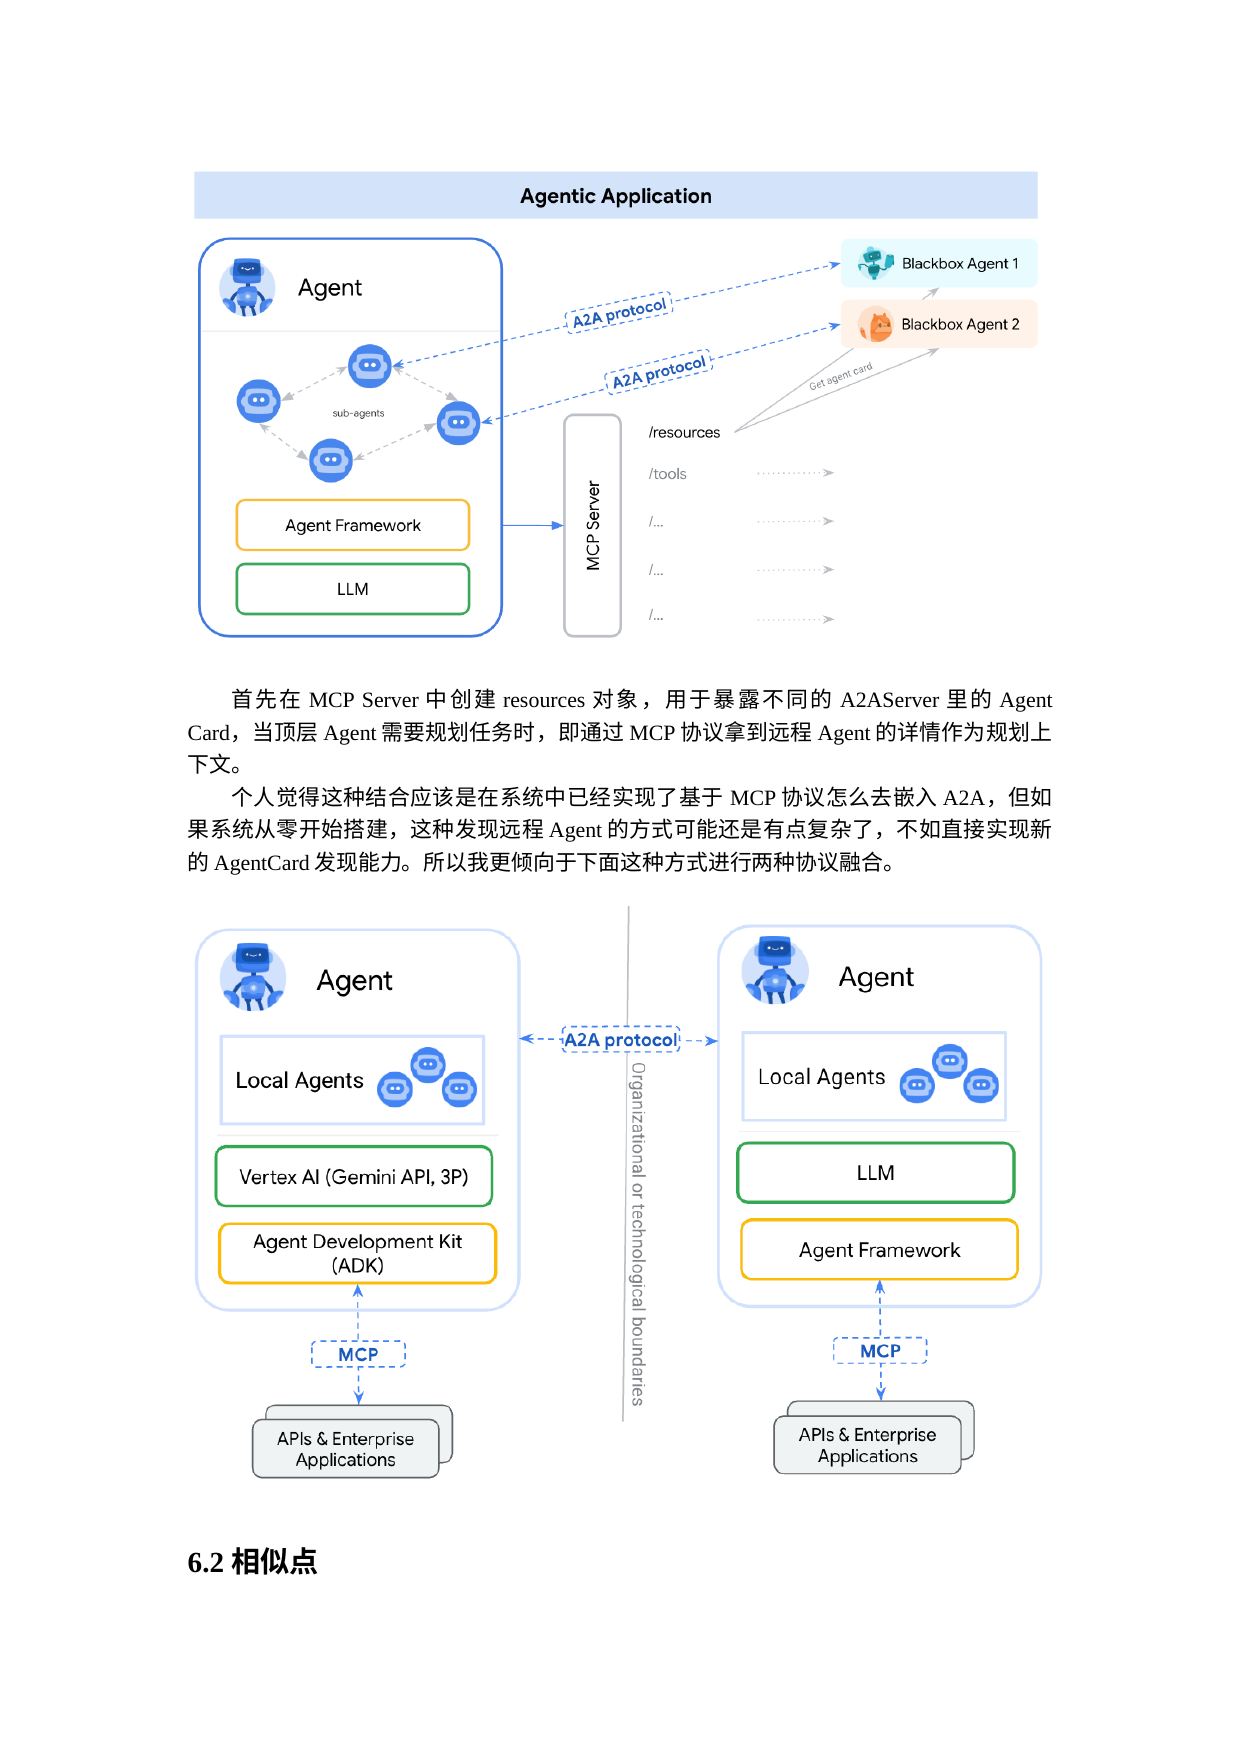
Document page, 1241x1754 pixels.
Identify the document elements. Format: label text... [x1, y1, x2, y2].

picture [187, 162, 1052, 652]
list 个人觉得这种结合应该是在系统中已经实现了基于MCP协议怎么去嵌入A2A，但如果系统从零开始搭建，这种发现远程Agent的方式可能还是有点复杂了，不如直接实现新的AgentCard发现能力。所以我更倾向于下面这种方式进行两种协议融合。 [187, 779, 1053, 877]
list 首先在MCP Server中创建resources对象，用于暴露不同的A2AServer里的Agent Card，当顶层Agent需要规划任务时，即通过MCP协议拿到远程Agent的详情作为规划上下文。 [187, 682, 1053, 779]
picture [187, 877, 1053, 1522]
list 6.2 相似点 [187, 1527, 1053, 1592]
